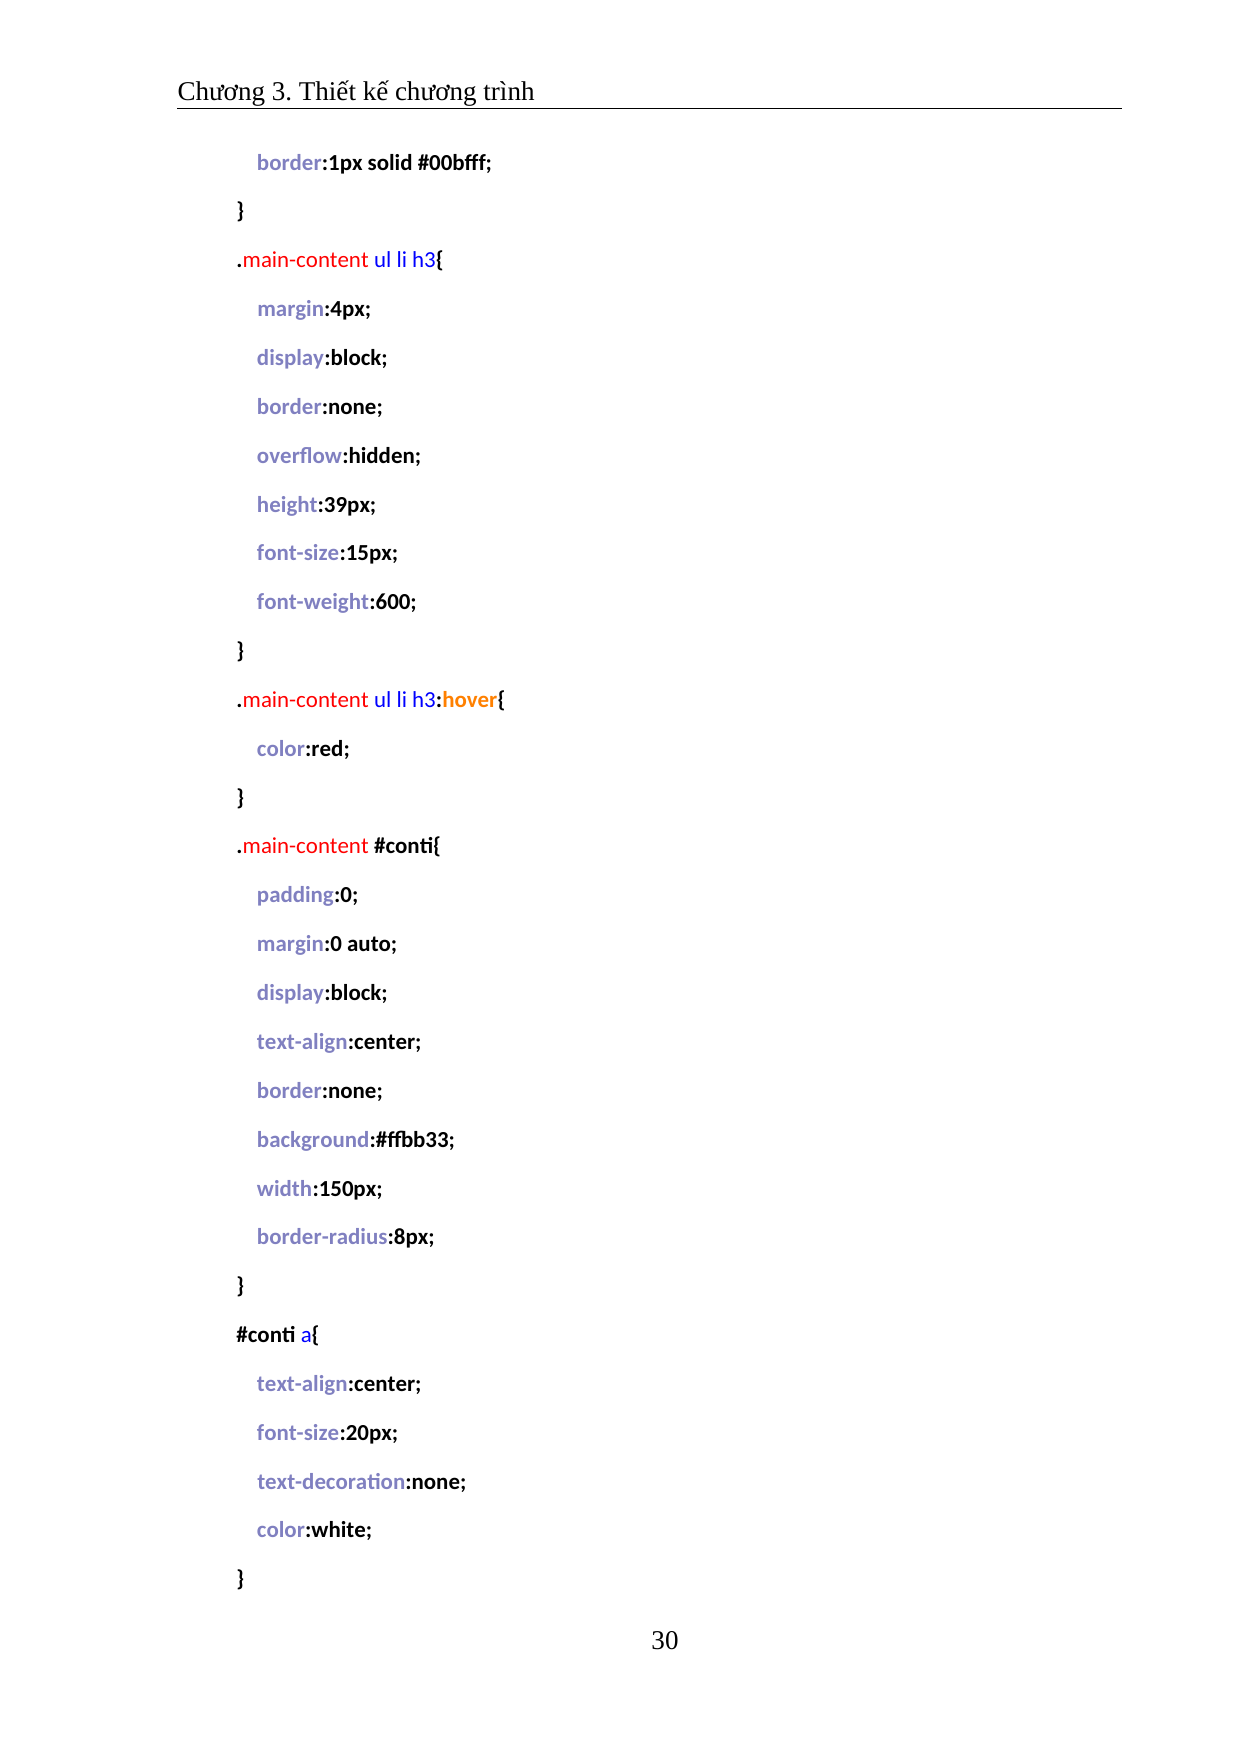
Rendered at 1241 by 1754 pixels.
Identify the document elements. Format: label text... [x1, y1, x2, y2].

text margin:0 auto; [177, 929, 1122, 957]
text display:block; [177, 343, 1122, 371]
text .main-content #conti{ [177, 832, 1122, 860]
text color:white; [177, 1516, 1122, 1544]
text display:block; [177, 978, 1122, 1006]
text border-radius:8px; [177, 1222, 1122, 1251]
text padding:0; [177, 881, 1122, 908]
text text-align:center; [177, 1369, 1122, 1397]
text margin:4px; [177, 294, 1122, 322]
text border:1px solid #00bfff; [177, 148, 1122, 176]
text font-size:15px; [177, 538, 1122, 567]
text font-weight:600; [177, 587, 1122, 615]
text .main-content ul li h3:hover{ [177, 685, 1122, 713]
text font-size:20px; [177, 1418, 1122, 1446]
text overflow:hidden; [177, 441, 1122, 469]
text height:39px; [177, 490, 1122, 518]
text } [177, 1271, 1122, 1299]
text border:none; [177, 392, 1122, 420]
text } [177, 636, 1122, 664]
text text-align:center; [177, 1027, 1122, 1055]
text border:none; [177, 1076, 1122, 1104]
text } [177, 1564, 1122, 1592]
text .main-content ul li h3{ [177, 245, 1122, 273]
text background:#ffbb33; [177, 1125, 1122, 1153]
text } [177, 197, 1122, 224]
text color:red; [177, 734, 1122, 762]
text text-decoration:none; [177, 1467, 1122, 1495]
text #conti a{ [177, 1320, 1122, 1348]
text } [177, 783, 1122, 811]
text width:150px; [177, 1174, 1122, 1202]
